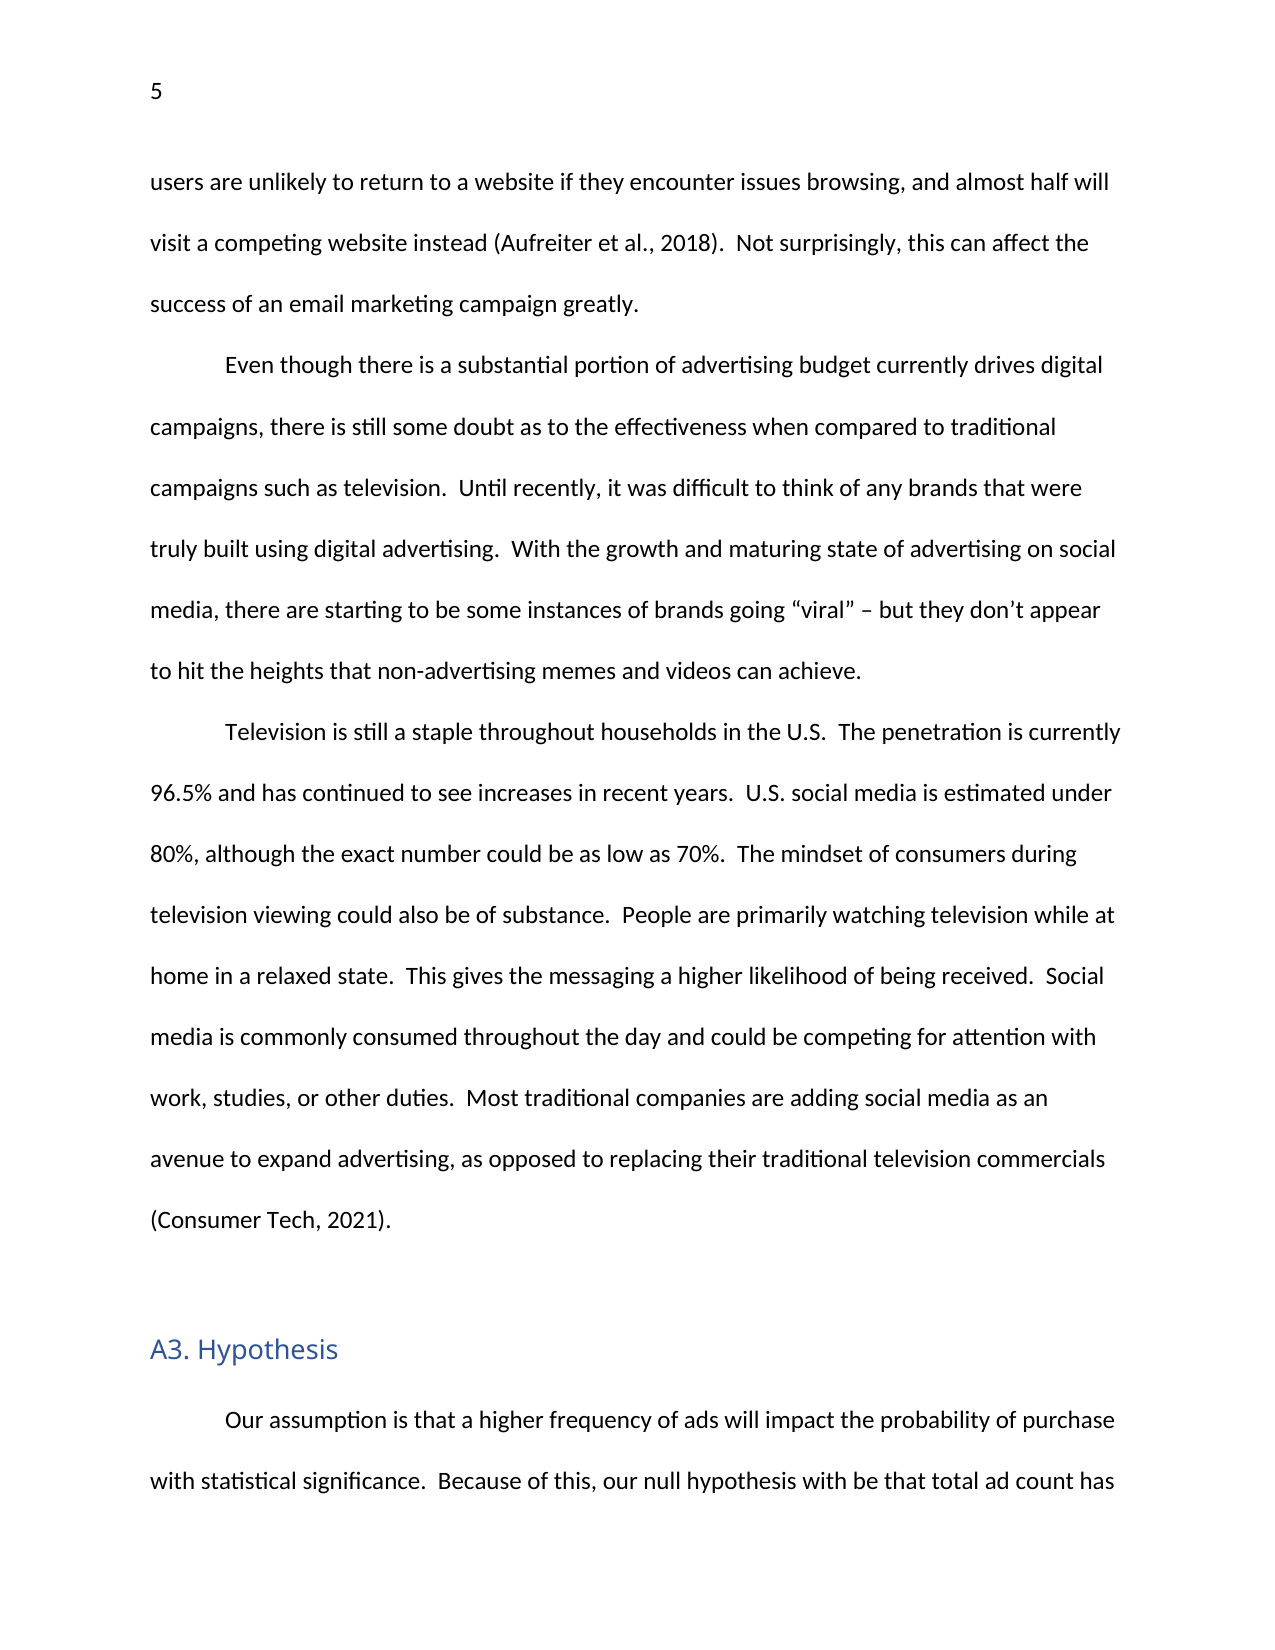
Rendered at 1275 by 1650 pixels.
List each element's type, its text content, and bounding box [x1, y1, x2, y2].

text Even though there is a substantial portion of advertising budget currently drives digital campaigns, there is still some doubt as to the effectiveness when compared to traditional campaigns such as television. Until recently, it was difficult to think of any brands that were truly built using digital advertising. With the growth and maturing state of advertising on social media, there are starting to be some instances of brands going “viral” – but they don’t appear to hit the heights that non-advertising memes and videos can achieve. [150, 350, 1125, 685]
subtitle A3. Hypothesis [150, 1331, 1125, 1367]
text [150, 1404, 1125, 1496]
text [150, 167, 1125, 319]
text Television is still a staple throughout households in the U.S. The penetration is currently 96.5% and has continued to see increases in recent years. U.S. social media is estimated under 80%, although the exact number could be as low as 70%. The mindset of consumers during television viewing could also be of substance. People are primarily watching television while at home in a relaxed state. This gives the messaging a higher likelihood of being received. Social media is commonly consumed throughout the day and could be competing for attention with work, studies, or other duties. Most traditional companies are adding social media as an avenue to expand advertising, as opposed to replacing their traditional television commercials (Consumer Tech, 2021). [150, 716, 1125, 1235]
